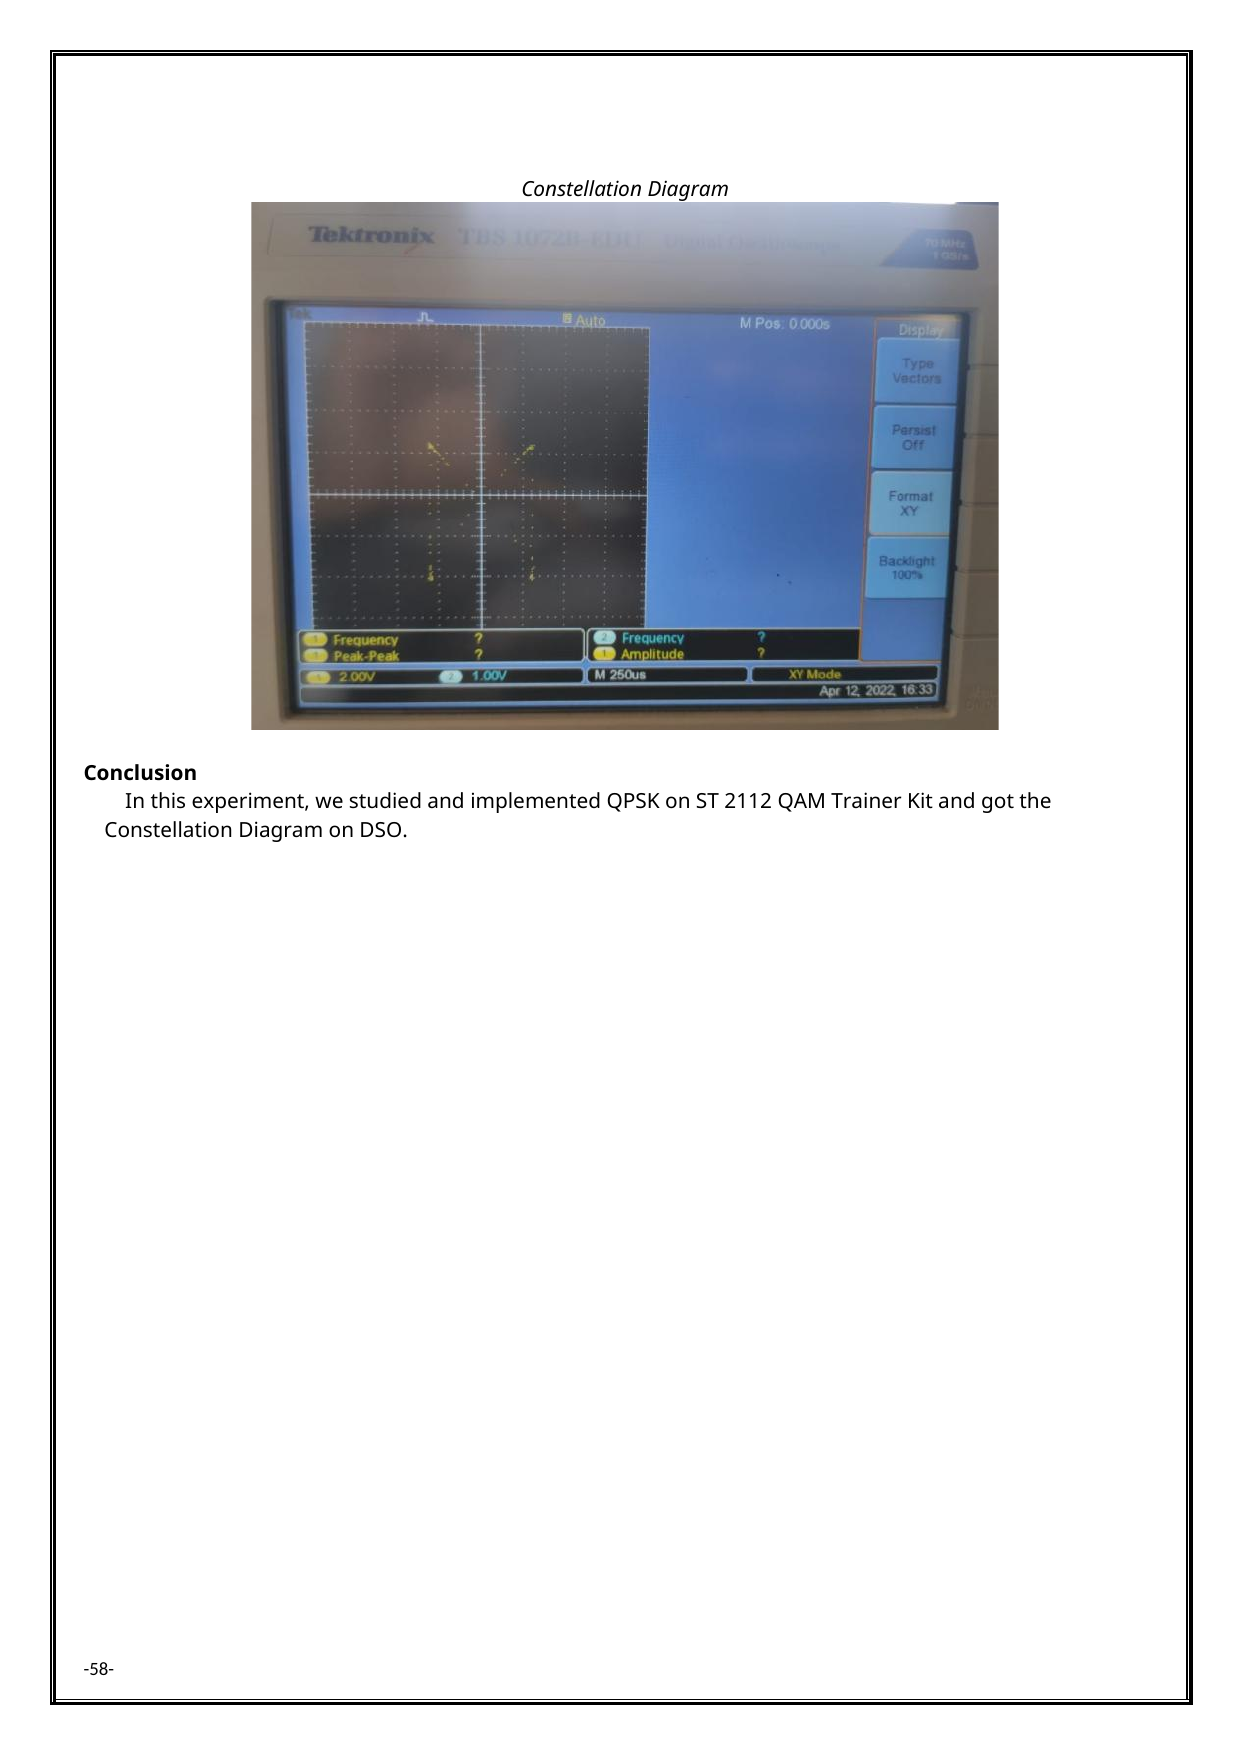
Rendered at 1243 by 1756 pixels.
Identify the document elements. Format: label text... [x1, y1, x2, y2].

picture [251, 202, 999, 730]
text Constellation Diagram [83, 174, 1167, 203]
text In this experiment, we studied and implemented QPSK on ST 2112 QAM Trainer Kit and got the Constellation Diagram on DSO. [104, 786, 1167, 843]
text Conclusion [83, 758, 1167, 786]
